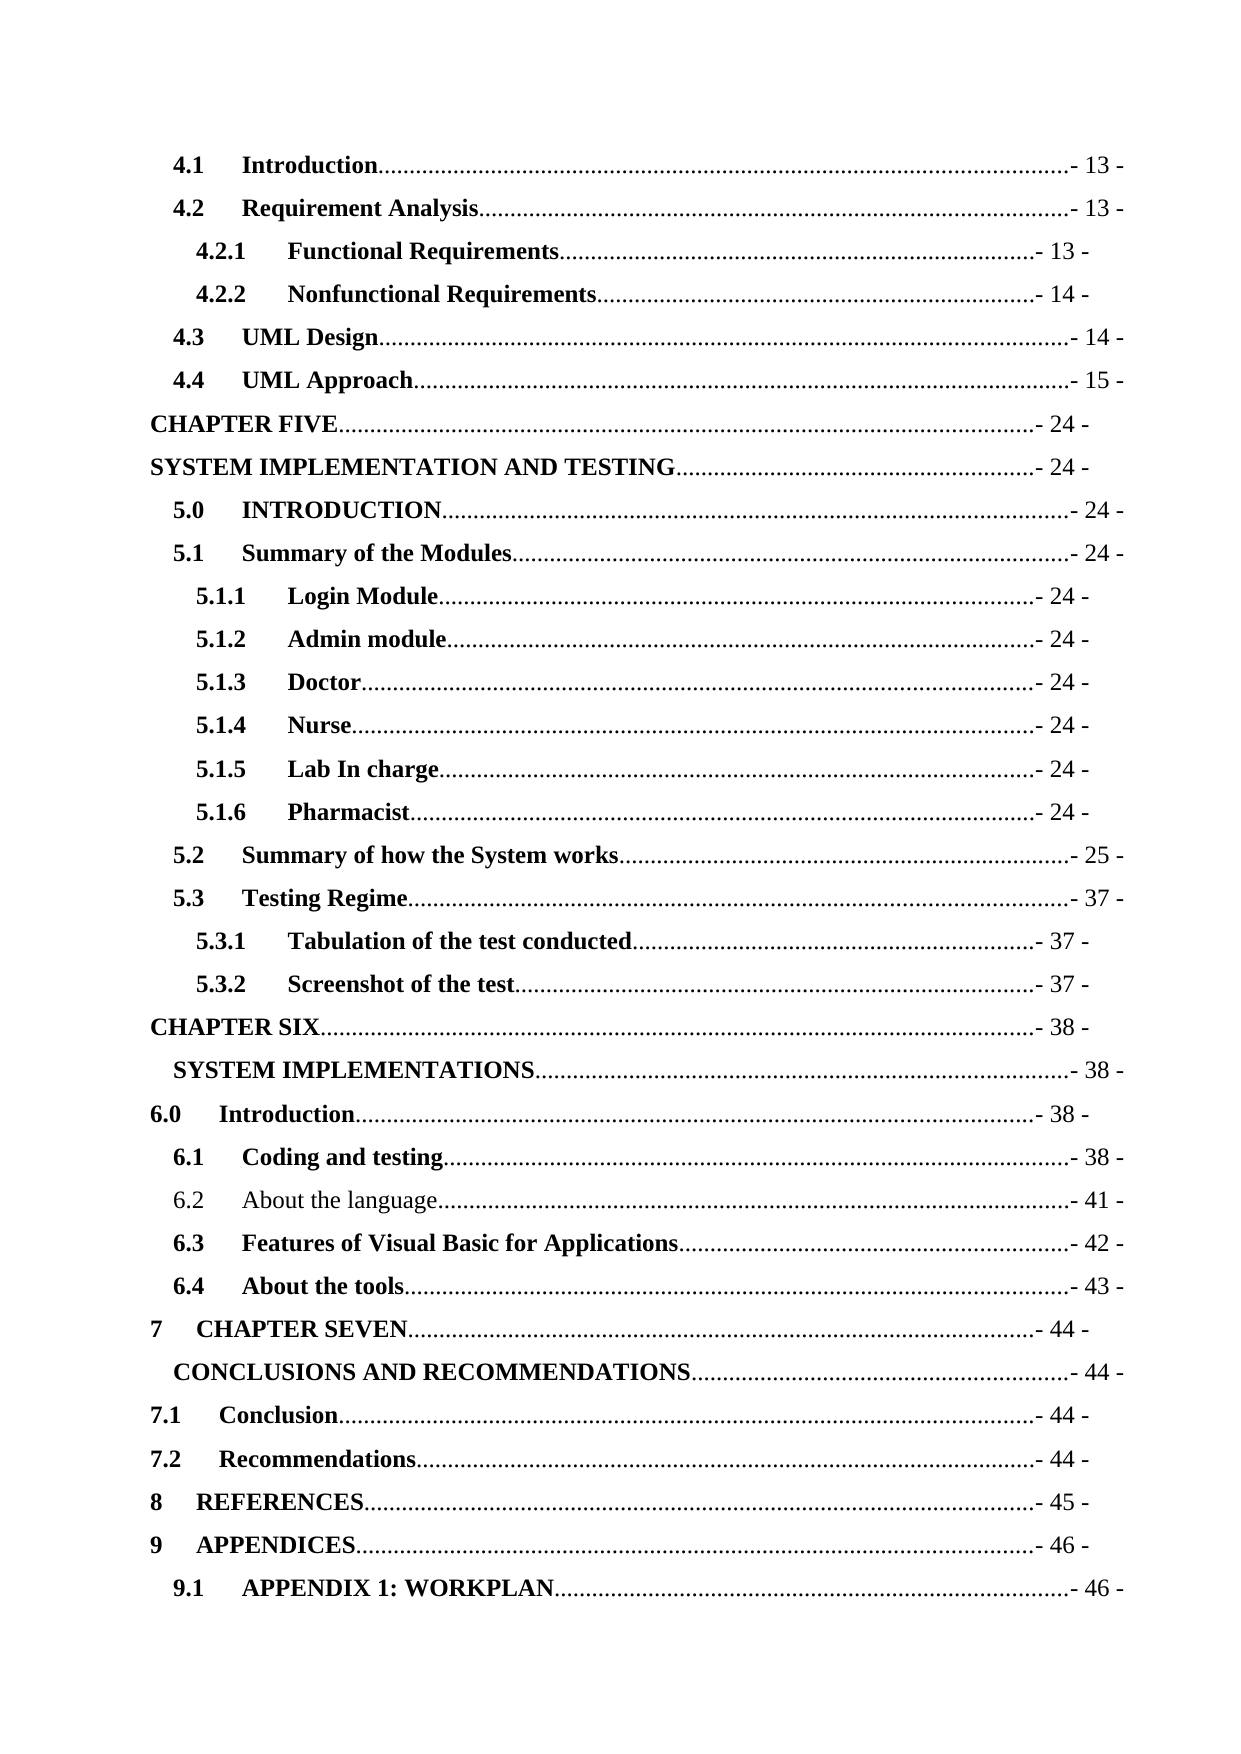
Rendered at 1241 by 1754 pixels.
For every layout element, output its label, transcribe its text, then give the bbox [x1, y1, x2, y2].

text 9 APPENDICES - 46 - [150, 1530, 1090, 1559]
text 9.1 APPENDIX 1: WORKPLAN - 46 - [173, 1573, 1090, 1602]
text 5.1.5 Lab In charge - 24 - [196, 754, 1090, 782]
text 4.2 Requirement Analysis - 13 - [173, 193, 1090, 222]
text 6.2 About the language - 41 - [173, 1185, 1090, 1214]
text 5.1.3 Doctor - 24 - [196, 667, 1090, 696]
text CHAPTER FIVE - 24 - [150, 409, 1090, 437]
text 5.1.1 Login Module - 24 - [196, 581, 1090, 610]
text 8 REFERENCES - 45 - [150, 1487, 1090, 1516]
text 5.1.6 Pharmacist - 24 - [196, 797, 1090, 826]
text 4.2.1 Functional Requirements - 13 - [196, 236, 1090, 265]
text 5.1.2 Admin module - 24 - [196, 624, 1090, 653]
text 5.3.2 Screenshot of the test - 37 - [196, 969, 1090, 998]
text 4.4 UML Approach - 15 - [173, 366, 1090, 394]
text 7.1 Conclusion - 44 - [150, 1401, 1090, 1429]
text 5.1 Summary of the Modules - 24 - [173, 538, 1090, 567]
text 6.3 Features of Visual Basic for Applications - 42 - [173, 1228, 1090, 1257]
text 4.2.2 Nonfunctional Requirements - 14 - [196, 279, 1090, 308]
text CHAPTER SIX - 38 - [150, 1012, 1090, 1041]
text 5.1.4 Nurse - 24 - [196, 711, 1090, 739]
text 4.1 Introduction - 13 - [173, 150, 1090, 179]
text 5.2 Summary of how the System works - 25 - [173, 840, 1090, 869]
text 5.0 INTRODUCTION - 24 - [173, 495, 1090, 524]
text CONCLUSIONS AND RECOMMENDATIONS - 44 - [173, 1357, 1090, 1386]
text 4.3 UML Design - 14 - [173, 322, 1090, 351]
text 6.4 About the tools - 43 - [173, 1271, 1090, 1300]
text 7.2 Recommendations - 44 - [150, 1444, 1090, 1472]
text SYSTEM IMPLEMENTATION AND TESTING - 24 - [150, 452, 1090, 481]
text SYSTEM IMPLEMENTATIONS - 38 - [173, 1056, 1090, 1084]
text 6.1 Coding and testing - 38 - [173, 1142, 1090, 1171]
text 6.0 Introduction - 38 - [150, 1099, 1090, 1127]
text 5.3 Testing Regime - 37 - [173, 883, 1090, 912]
text 7 CHAPTER SEVEN - 44 - [150, 1314, 1090, 1343]
text 5.3.1 Tabulation of the test conducted - 37 - [196, 926, 1090, 955]
